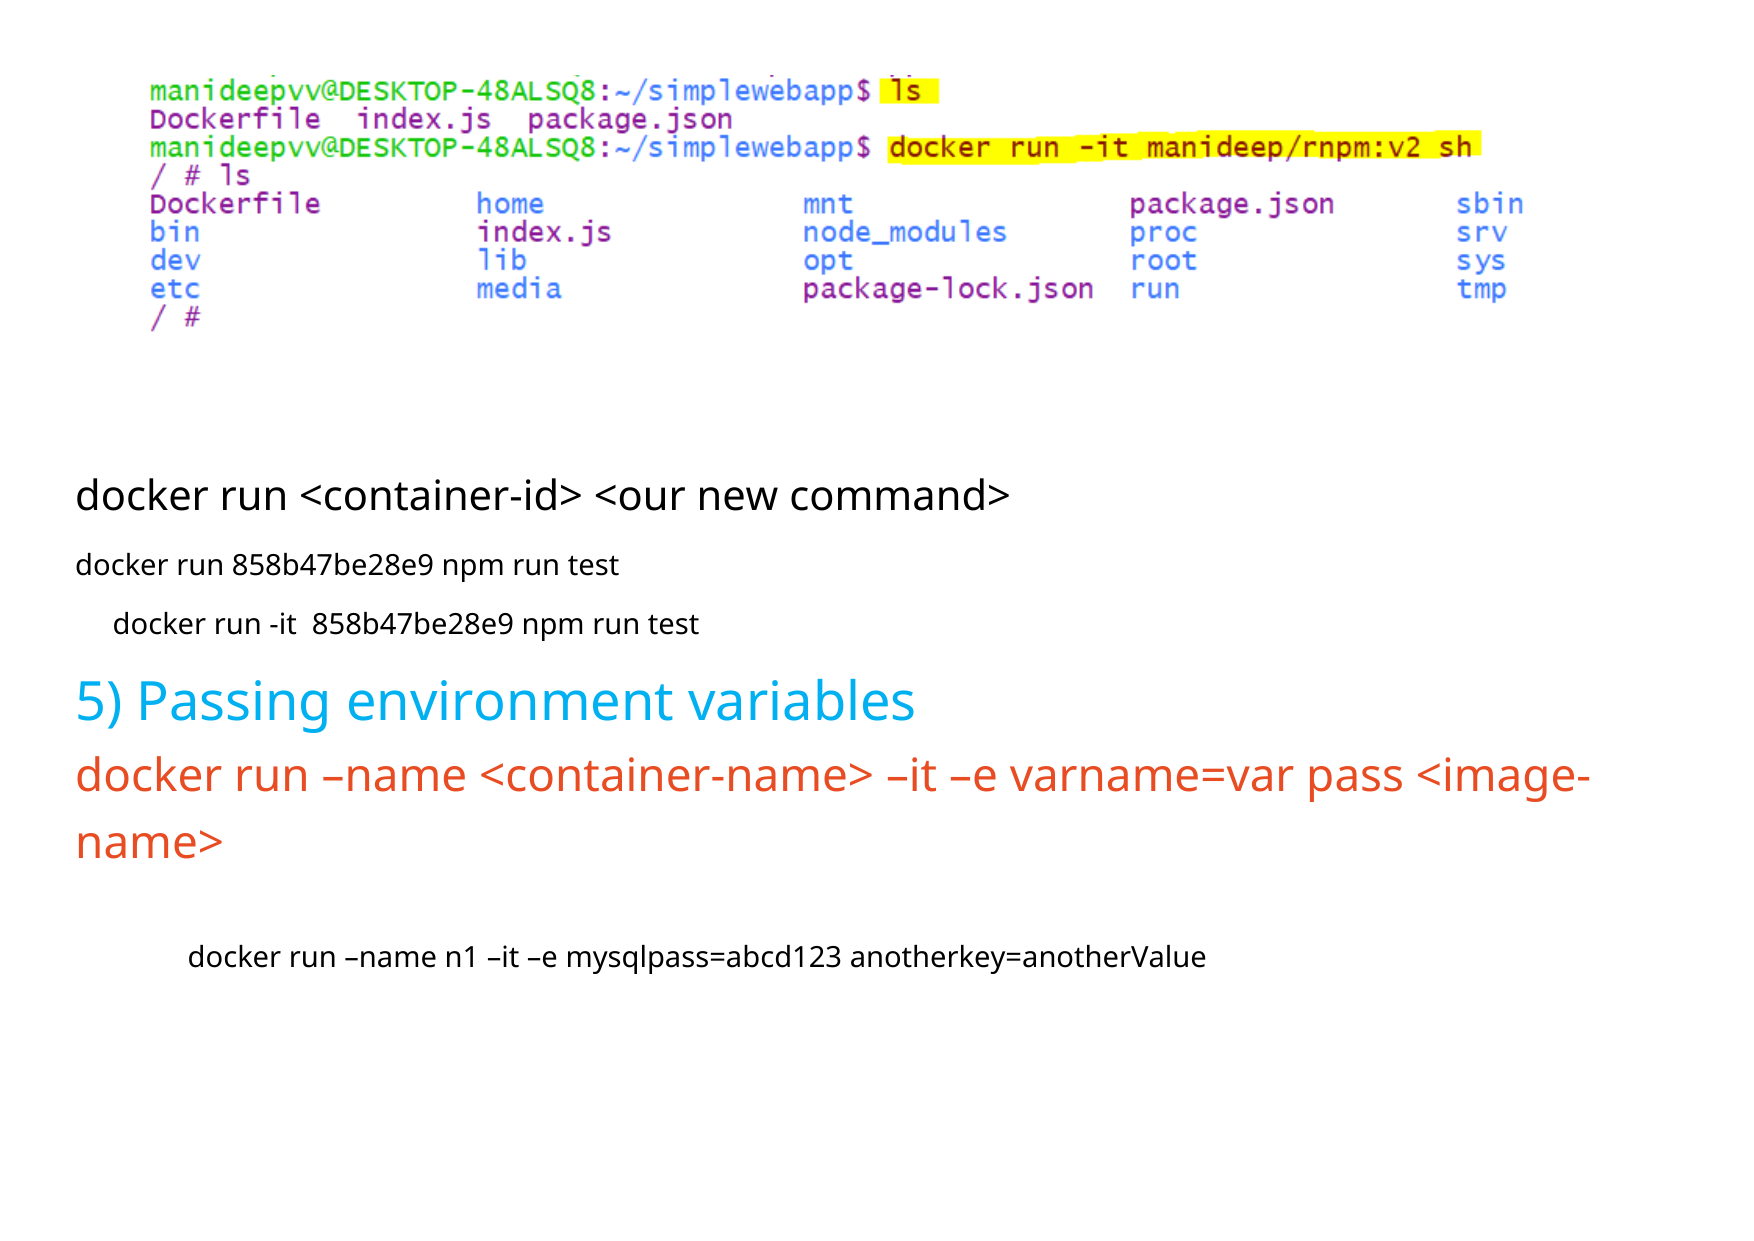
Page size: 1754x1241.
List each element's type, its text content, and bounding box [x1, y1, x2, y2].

text docker run –name <container-name> –it –e varname=var pass <image-name> [75, 742, 1679, 872]
list docker run –name n1 –it –e mysqlpass=abcd123 anotherkey=anotherValue [187, 936, 1679, 976]
subtitle 5) Passing environment variables [75, 663, 1679, 736]
picture [150, 75, 1538, 344]
text docker run <container-id> <our new command> [75, 466, 1679, 523]
text docker run 858b47be28e9 npm run test [75, 544, 1679, 583]
text docker run -it 858b47be28e9 npm run test [112, 603, 1679, 643]
